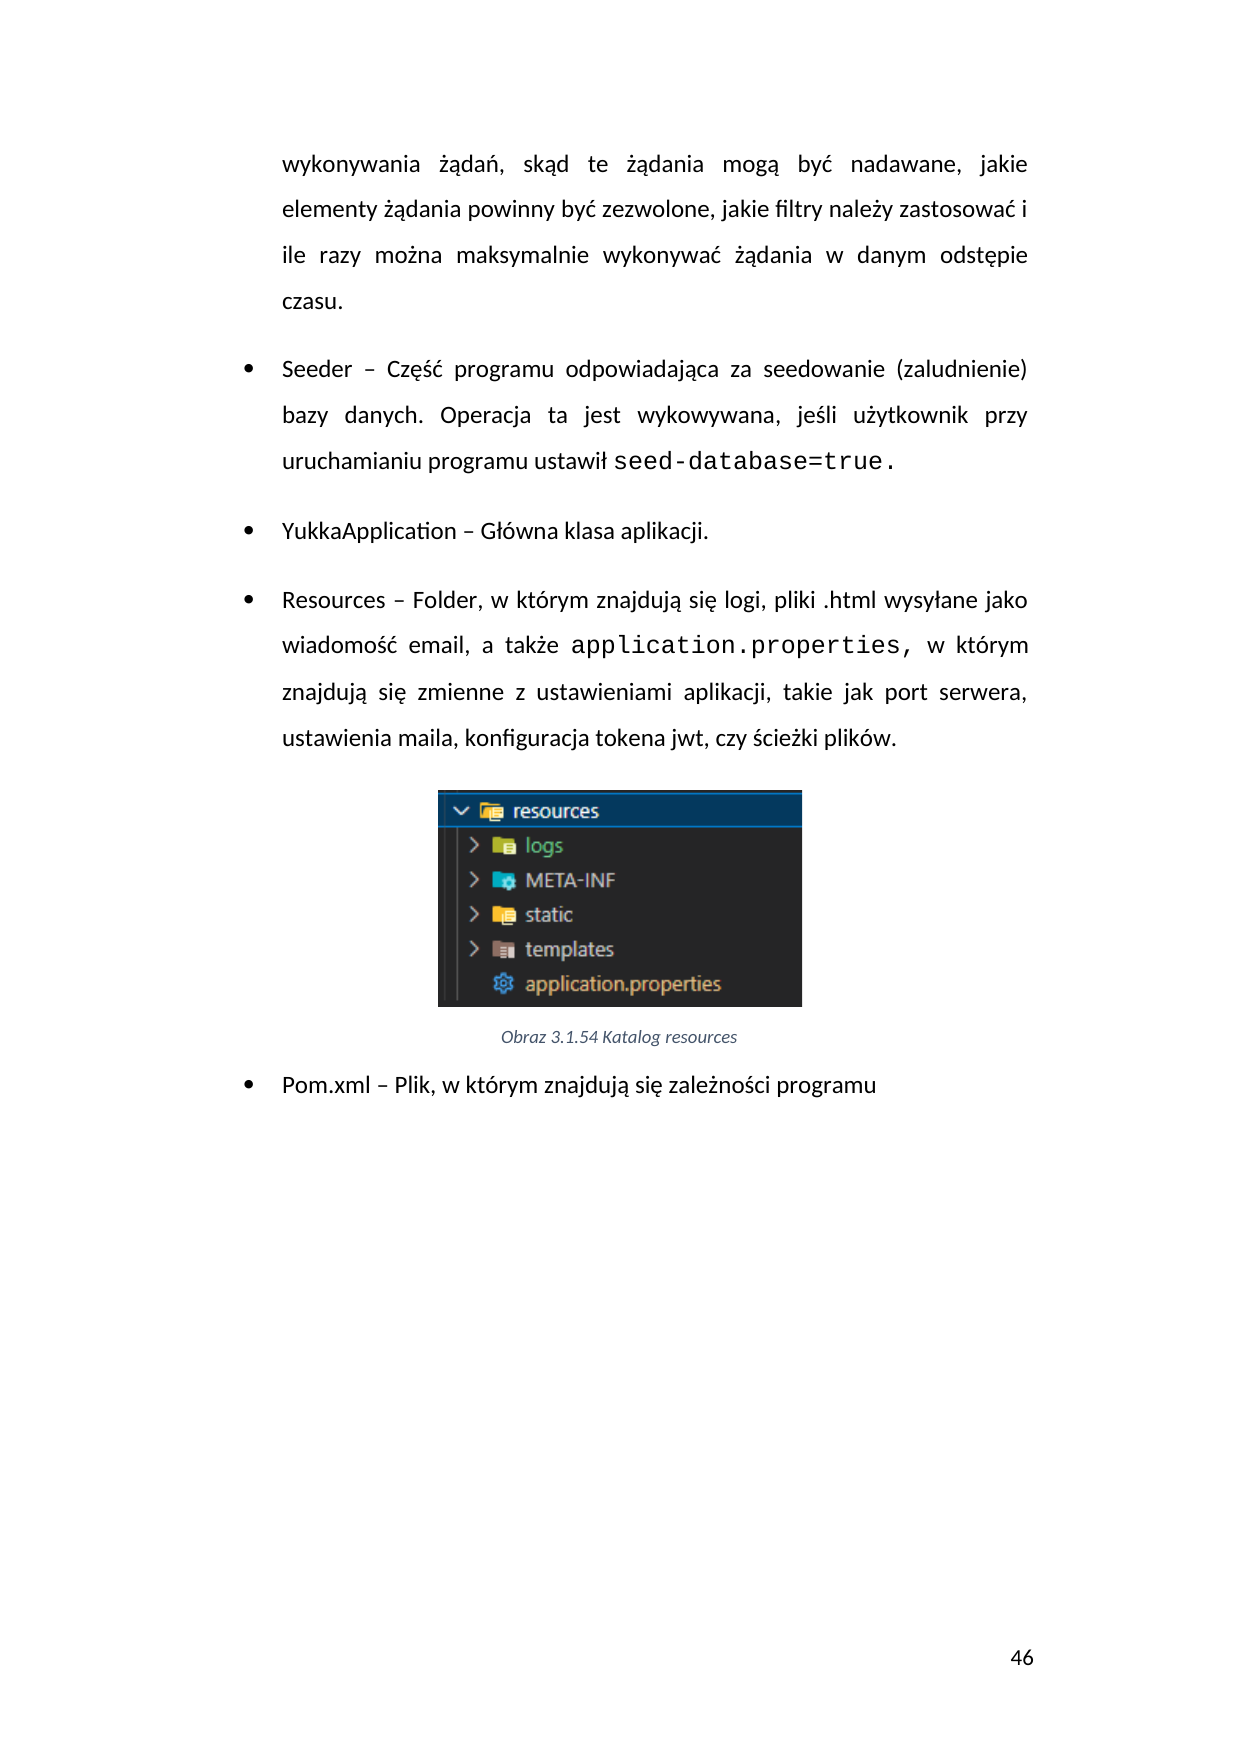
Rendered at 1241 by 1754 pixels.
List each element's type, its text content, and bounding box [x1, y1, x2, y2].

list YukkaApplication – Główna klasa aplikacji. [244, 515, 1029, 546]
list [244, 148, 1029, 315]
list Seeder – Część programu odpowiadająca za seedowanie (zaludnienie) bazy danych. Operacja ta jest wykowywana, jeśli użytkownik przy uruchamianiu programu ustawił seed-database=true. [244, 353, 1029, 477]
list Resources – Folder, w którym znajdują się logi, pliki .html wysyłane jako wiadomość email, a także application.properties, w którym znajdują się zmienne z ustawieniami aplikacji, takie jak port serwera, ustawienia maila, konfiguracja tokena jwt, czy ścieżki plików. [244, 584, 1029, 753]
picture [438, 790, 803, 1007]
list Pom.xml – Plik, w którym znajdują się zależności programu [244, 1069, 1029, 1100]
